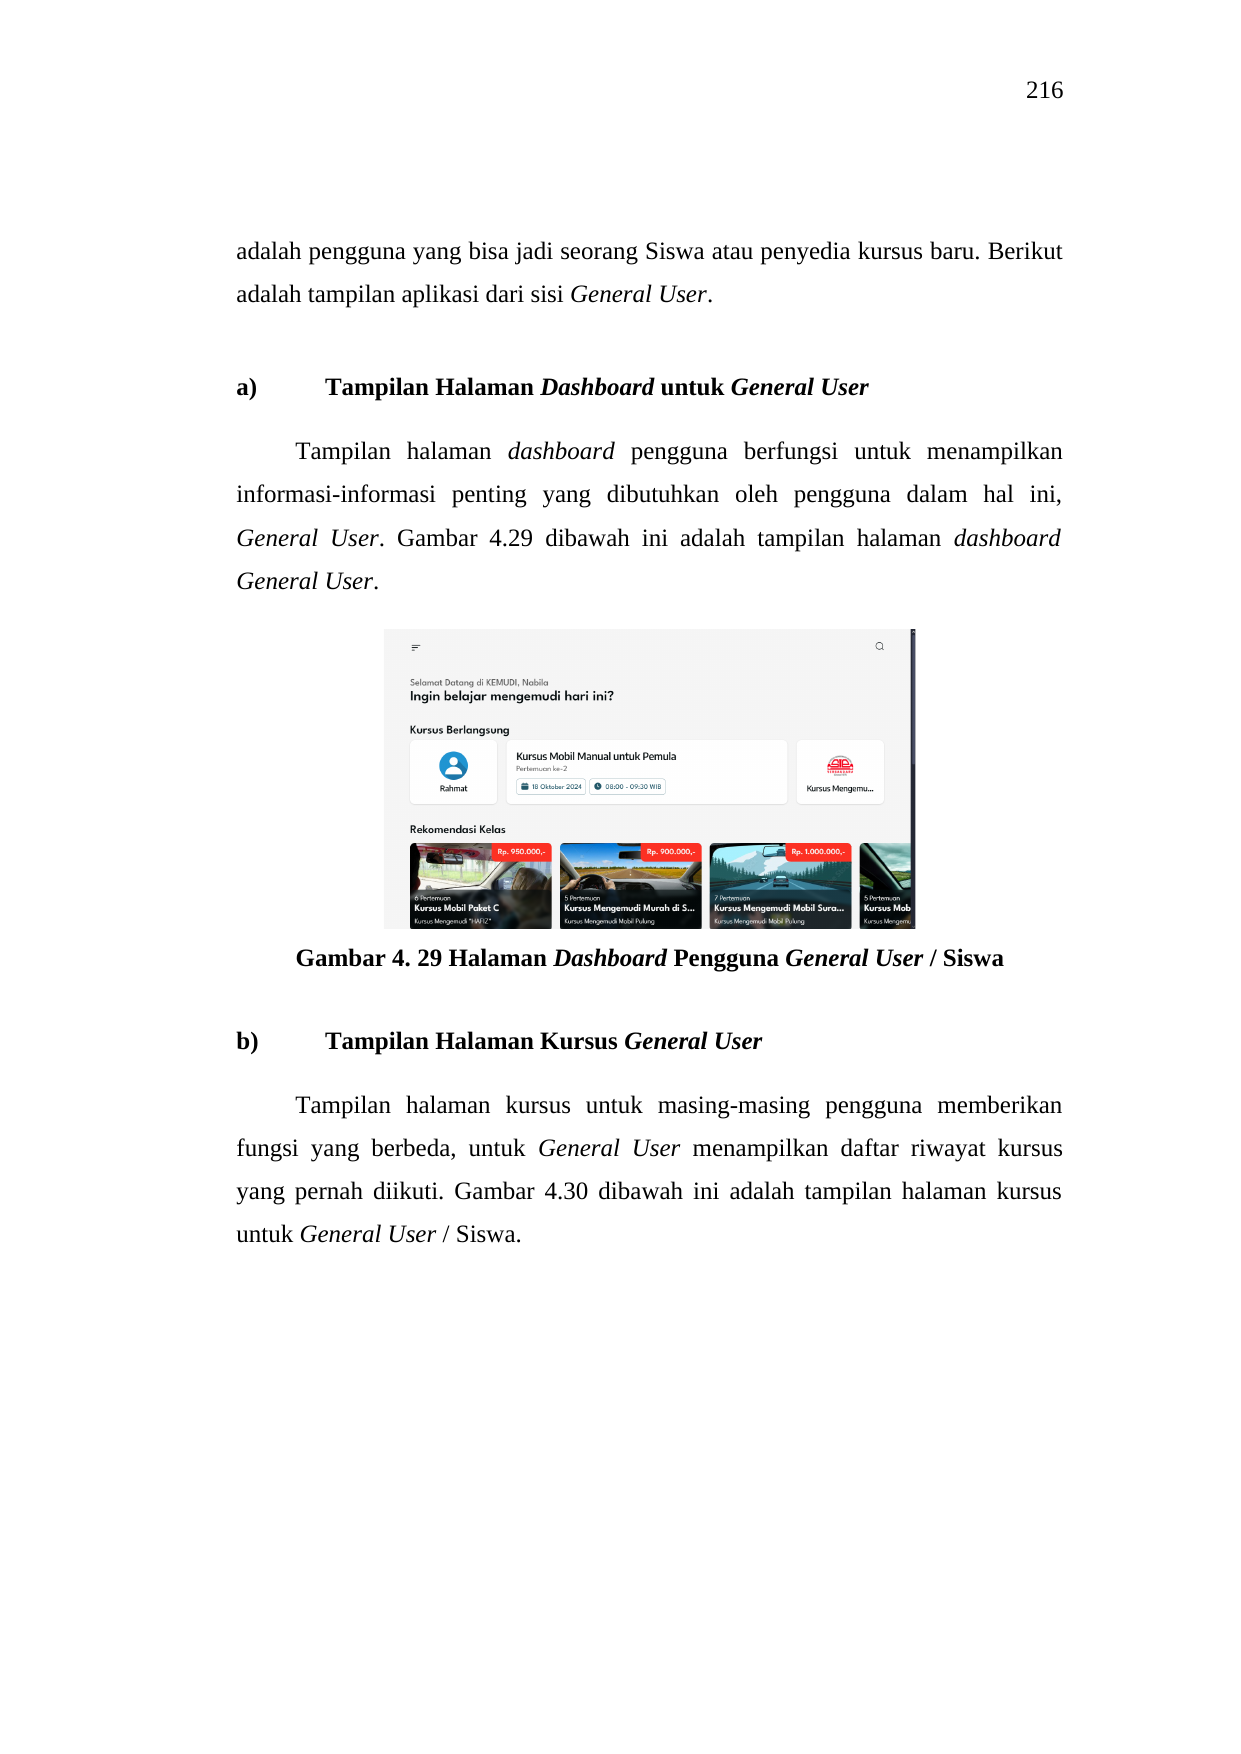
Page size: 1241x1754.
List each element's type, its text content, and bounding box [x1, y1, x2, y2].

text Tampilan halaman kursus untuk masing-masing pengguna memberikan fungsi yang berbeda, untuk General User menampilkan daftar riwayat kursus yang pernah diikuti. Gambar 4.30 dibawah ini adalah tampilan halaman kursus untuk General User / Siswa. [236, 1090, 1063, 1248]
text Gambar 4. 29 Halaman Dashboard Pengguna General User / Siswa [236, 943, 1063, 972]
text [236, 236, 1063, 308]
subtitle Tampilan Halaman Kursus General User [236, 1026, 1063, 1055]
subtitle Tampilan Halaman Dashboard untuk General User [236, 372, 1063, 401]
text Tampilan halaman dashboard pengguna berfungsi untuk menampilkan informasi-informasi penting yang dibutuhkan oleh pengguna dalam hal ini, General User. Gambar 4.29 dibawah ini adalah tampilan halaman dashboard General User. [236, 436, 1063, 594]
picture [383, 629, 916, 929]
